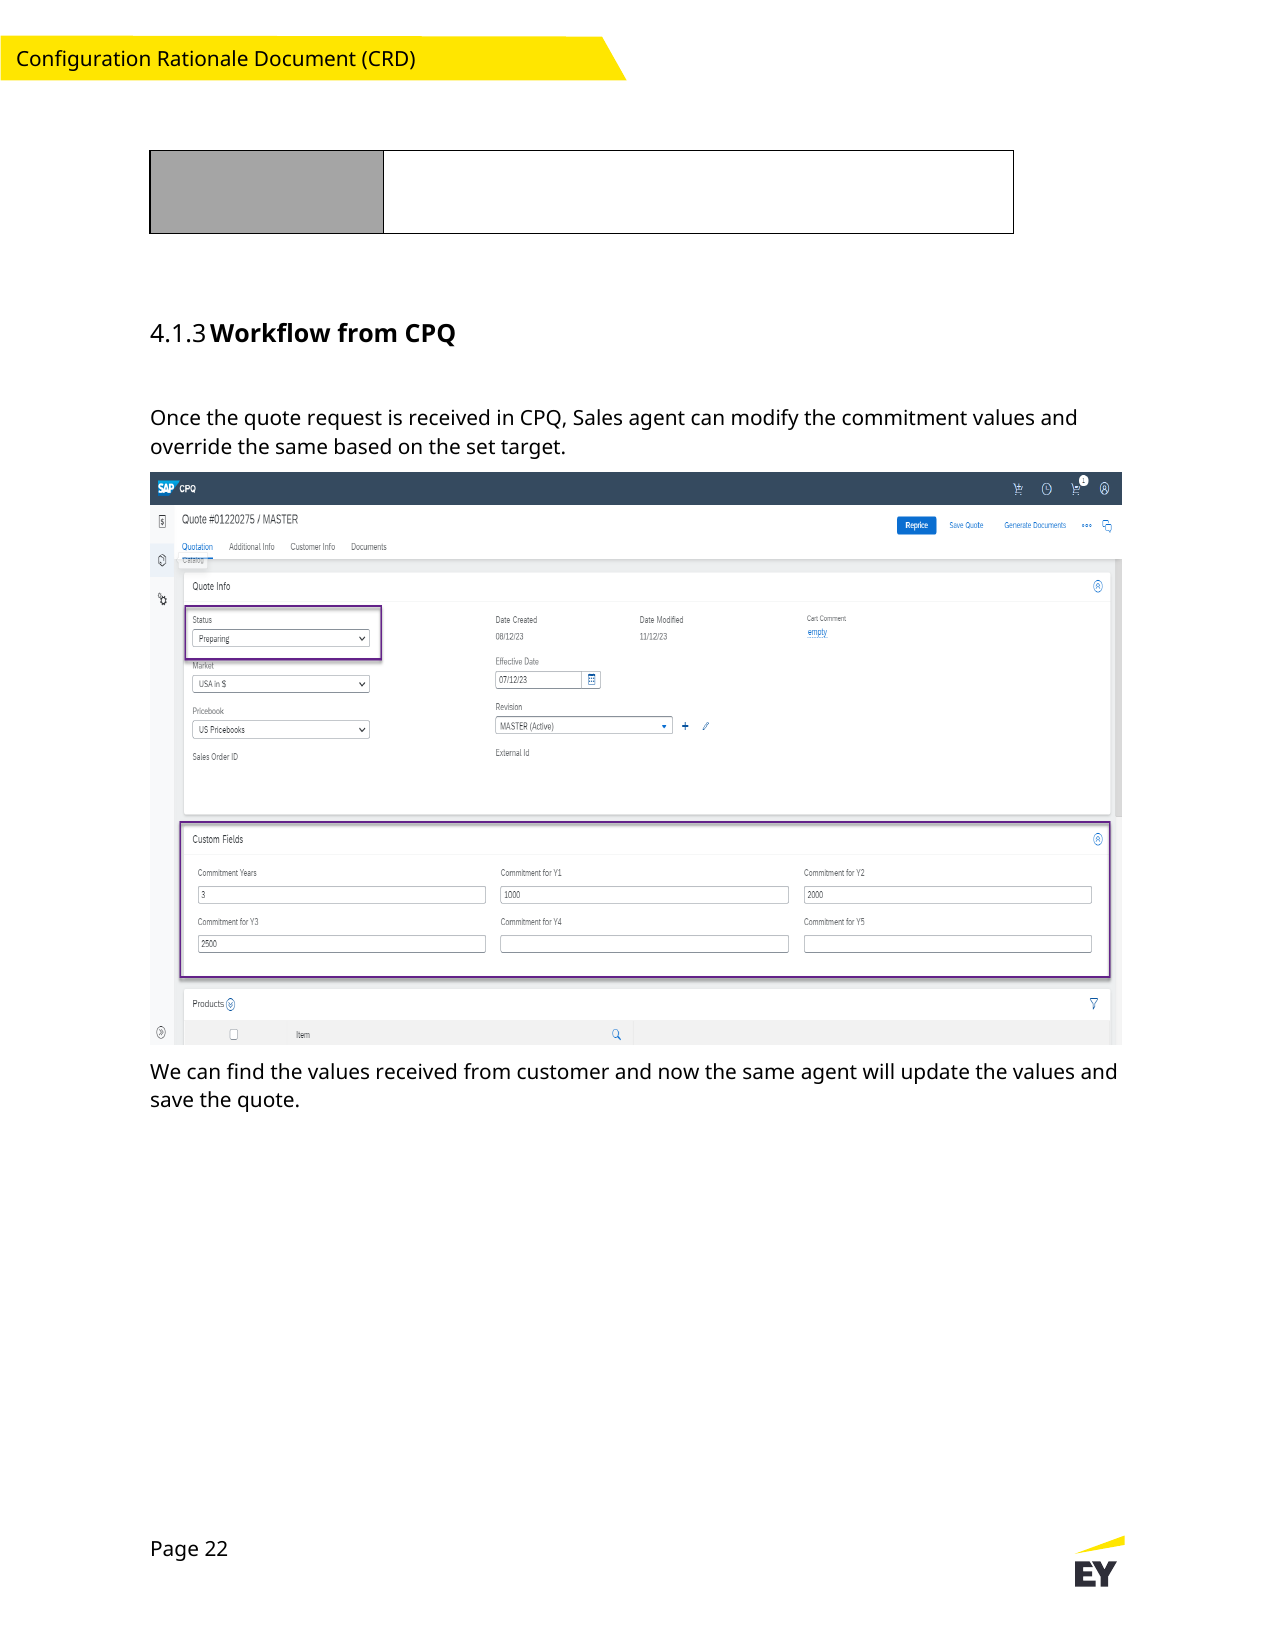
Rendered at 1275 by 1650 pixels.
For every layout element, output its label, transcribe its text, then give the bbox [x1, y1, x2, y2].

text We can find the values received from customer and now the same agent will update the values and save the quote. [150, 1057, 1125, 1114]
text Once the quote request is received in CPQ, Sales agent can modify the commitment values and override the same based on the set target. [150, 403, 1125, 460]
picture [150, 472, 1122, 1045]
subtitle Workflow from CPQ [150, 316, 1125, 350]
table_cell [384, 151, 1013, 233]
table_cell Path [151, 151, 383, 233]
